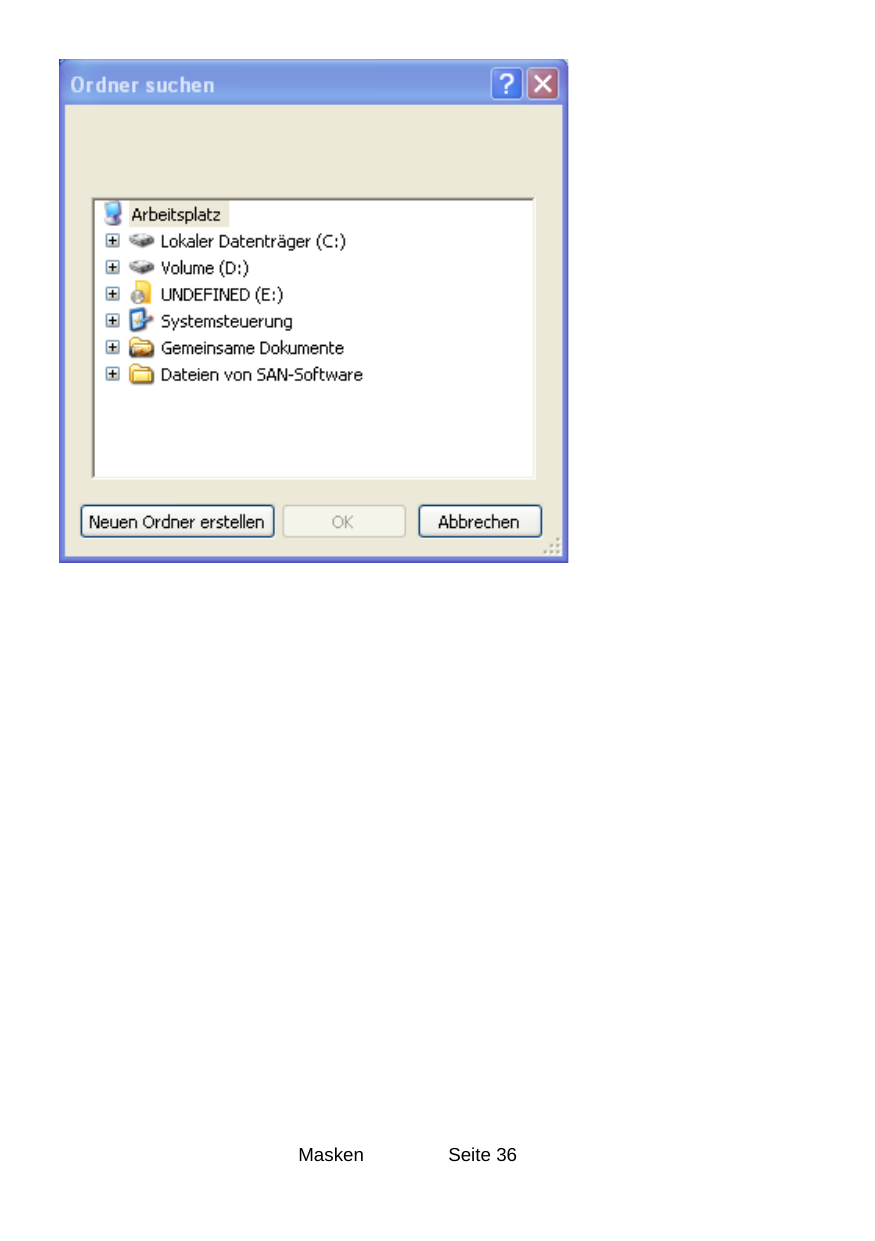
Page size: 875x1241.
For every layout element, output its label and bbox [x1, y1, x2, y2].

picture [59, 59, 569, 563]
